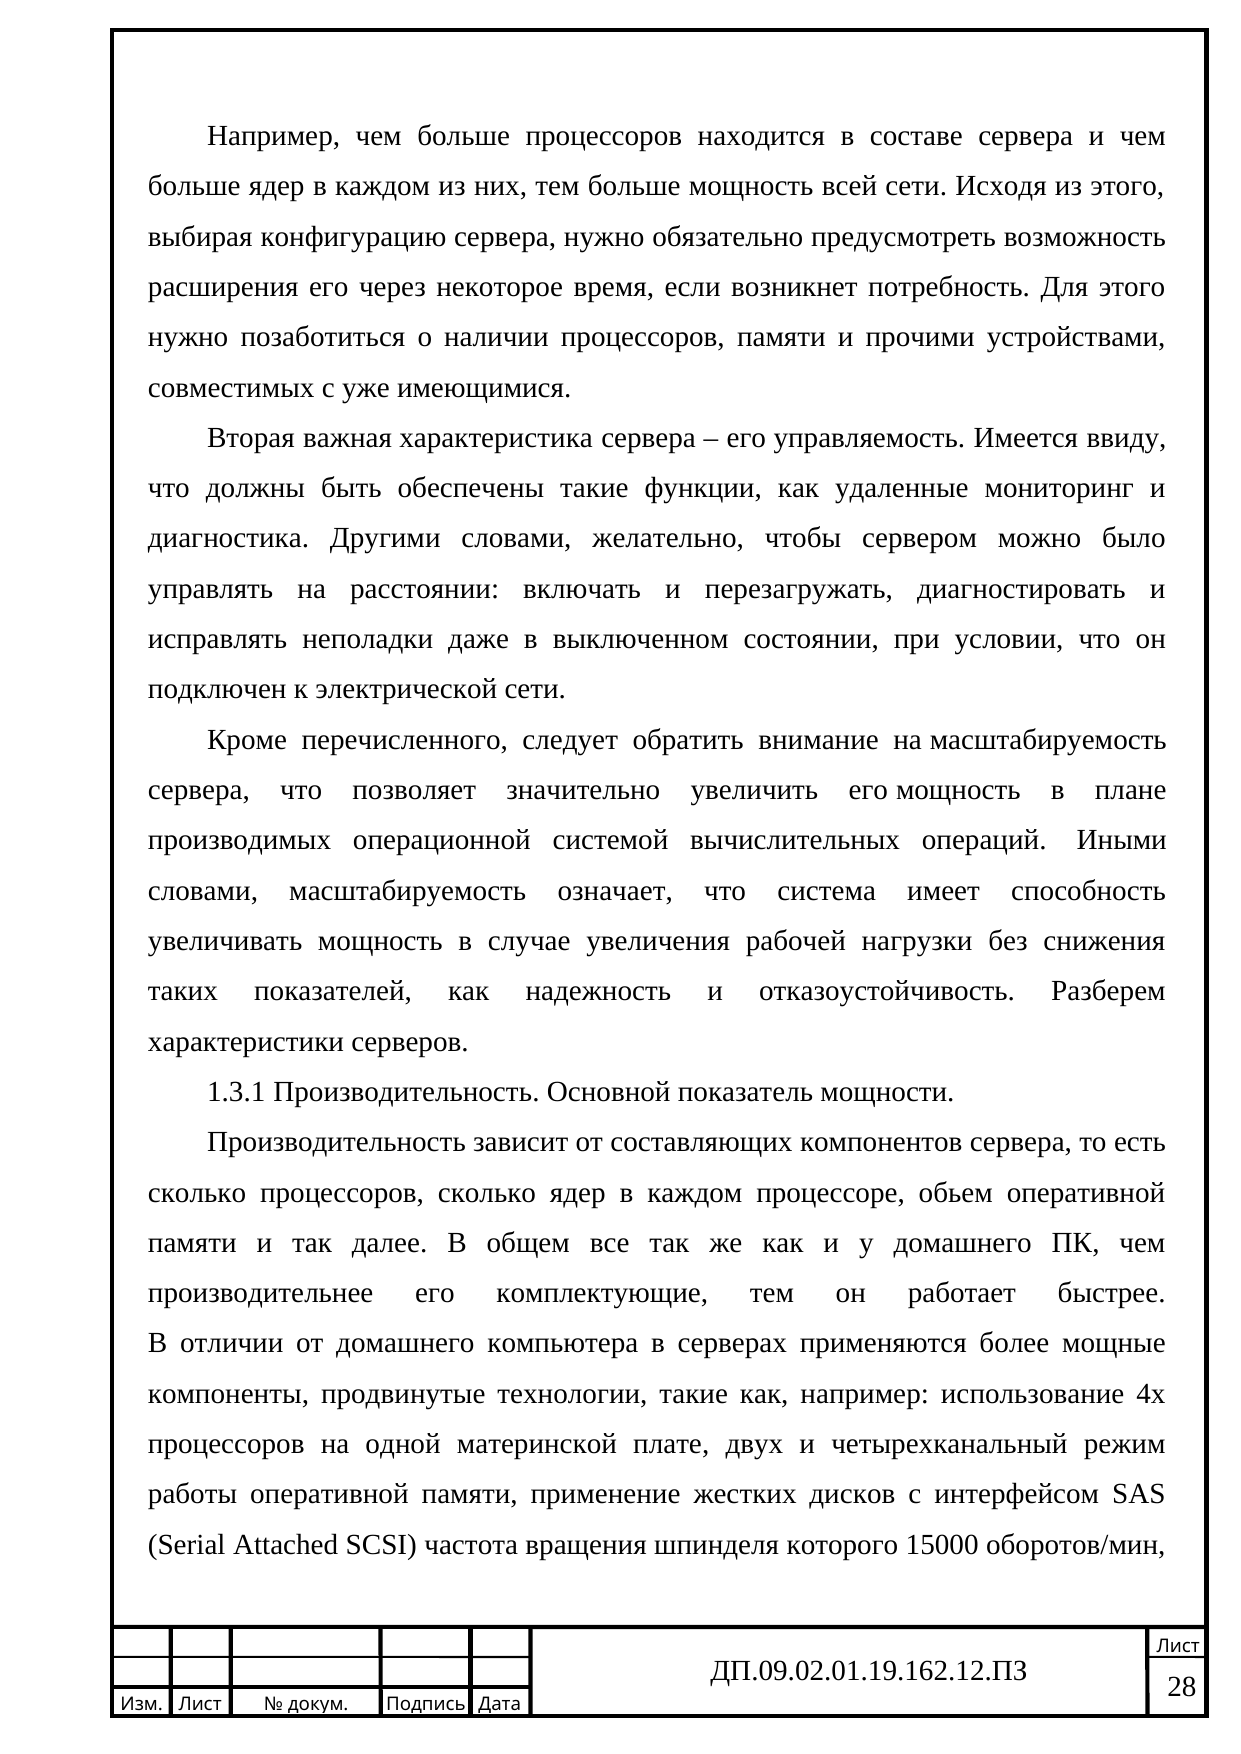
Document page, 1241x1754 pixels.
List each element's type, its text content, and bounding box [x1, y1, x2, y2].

text Кроме перечисленного, следует обратить внимание на масштабируемость сервера, что позволяет значительно увеличить его мощность в плане производимых операционной системой вычислительных операций. Иными словами, масштабируемость означает, что система имеет способность увеличивать мощность в случае увеличения рабочей нагрузки без снижения таких показателей, как надежность и отказоустойчивость. Разберем характеристики серверов. [148, 722, 1167, 1057]
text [148, 1124, 1167, 1560]
text Вторая важная характеристика сервера – его управляемость. Имеется ввиду, что должны быть обеспечены такие функции, как удаленные мониторинг и диагностика. Другими словами, желательно, чтобы сервером можно было управлять на расстоянии: включать и перезагружать, диагностировать и исправлять неполадки даже в выключенном состоянии, при условии, что он подключен к электрической сети. [148, 420, 1167, 705]
text Например, чем больше процессоров находится в составе сервера и чем больше ядер в каждом из них, тем больше мощность всей сети. Исходя из этого, выбирая конфигурацию сервера, нужно обязательно предусмотреть возможность расширения его через некоторое время, если возникнет потребность. Для этого нужно позаботиться о наличии процессоров, памяти и прочими устройствами, совместимых с уже имеющимися. [148, 118, 1167, 403]
list Производительность. Основной показатель мощности. [148, 1074, 1167, 1108]
